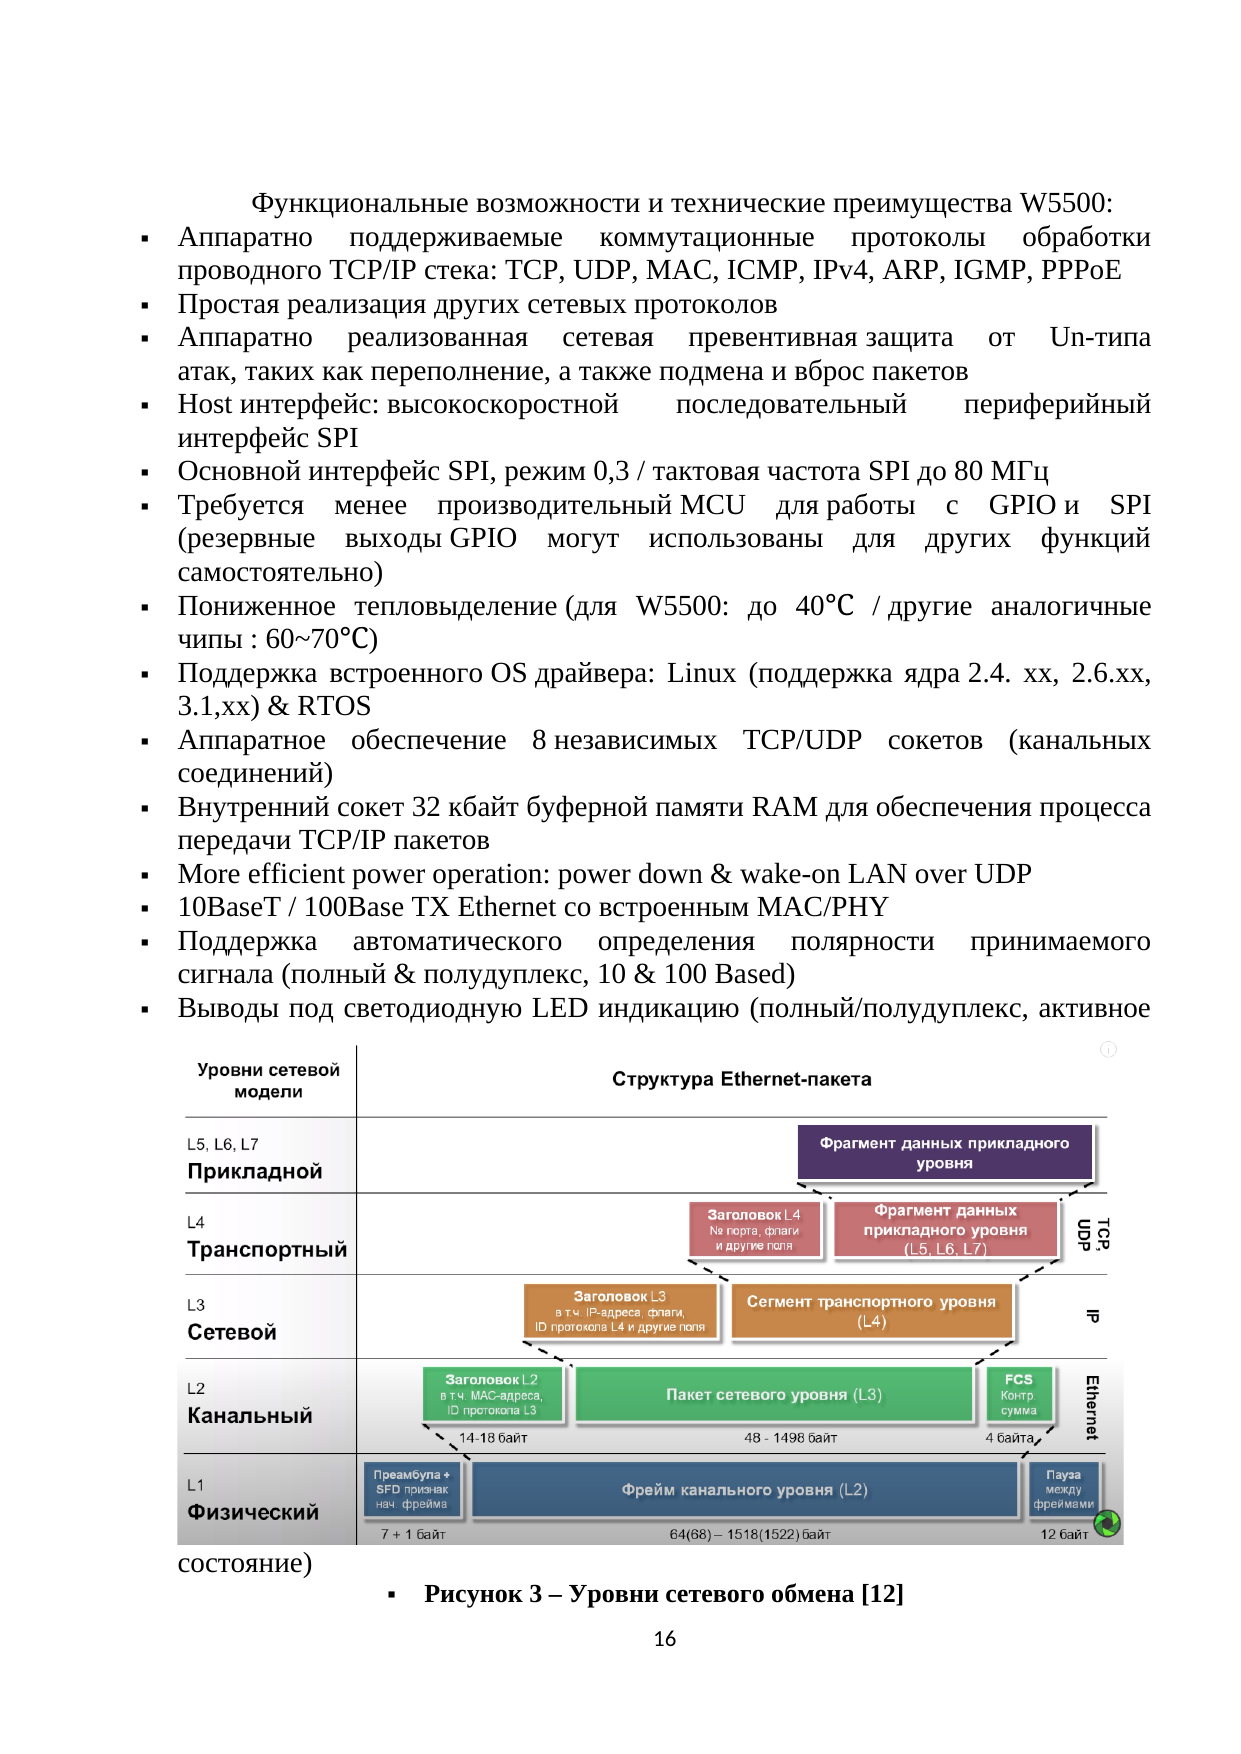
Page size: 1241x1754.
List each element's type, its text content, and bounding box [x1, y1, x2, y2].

list 10BaseT / 100Base TX Ethernet со встроенным MAC/PHY [140, 889, 1152, 923]
picture [177, 1039, 1124, 1545]
list Пониженное тепловыделение (для W5500: до 40℃ / другие аналогичные чипы : 60~70℃) [140, 588, 1152, 655]
text Функциональные возможности и технические преимущества W5500: [177, 185, 1152, 219]
list Аппаратное обеспечение 8 независимых TCP/UDP сокетов (канальных соединений) [140, 722, 1152, 789]
list Поддержка автоматического определения полярности принимаемого сигнала (полный & полудуплекс, 10 & 100 Based) [140, 923, 1152, 990]
list Основной интерфейс SPI, режим 0,3 / тактовая частота SPI до 80 МГц [140, 453, 1152, 487]
list Требуется менее производительный MCU для работы с GPIO и SPI (резервные выходы GPIO могут использованы для других функций самостоятельно) [140, 487, 1152, 588]
list Поддержка встроенного OS драйвера: Linux (поддержка ядра 2.4. xx, 2.6.xx, 3.1,xx) & RTOS [140, 655, 1152, 722]
list Внутренний сокет 32 кбайт буферной памяти RAM для обеспечения процесса передачи TCP/IP пакетов [140, 789, 1152, 856]
list More efficient power operation: power down & wake-on LAN over UDP [140, 856, 1152, 889]
list Рисунок 3 – Уровни сетевого обмена [12] [140, 1578, 1152, 1608]
list Простая реализация других сетевых протоколов [140, 286, 1152, 319]
list Аппаратно поддерживаемые коммутационные протоколы обработки проводного TCP/IP стека: TCP, UDP, MAC, ICMP, IPv4, ARP, IGMP, PPPoE [140, 219, 1152, 286]
list Аппаратно реализованная сетевая превентивная защита от Un-типа атак, таких как переполнение, а также подмена и вброс пакетов [140, 319, 1152, 386]
list Host интерфейс: высокоскоростной последовательный периферийный интерфейс SPI [140, 386, 1152, 453]
